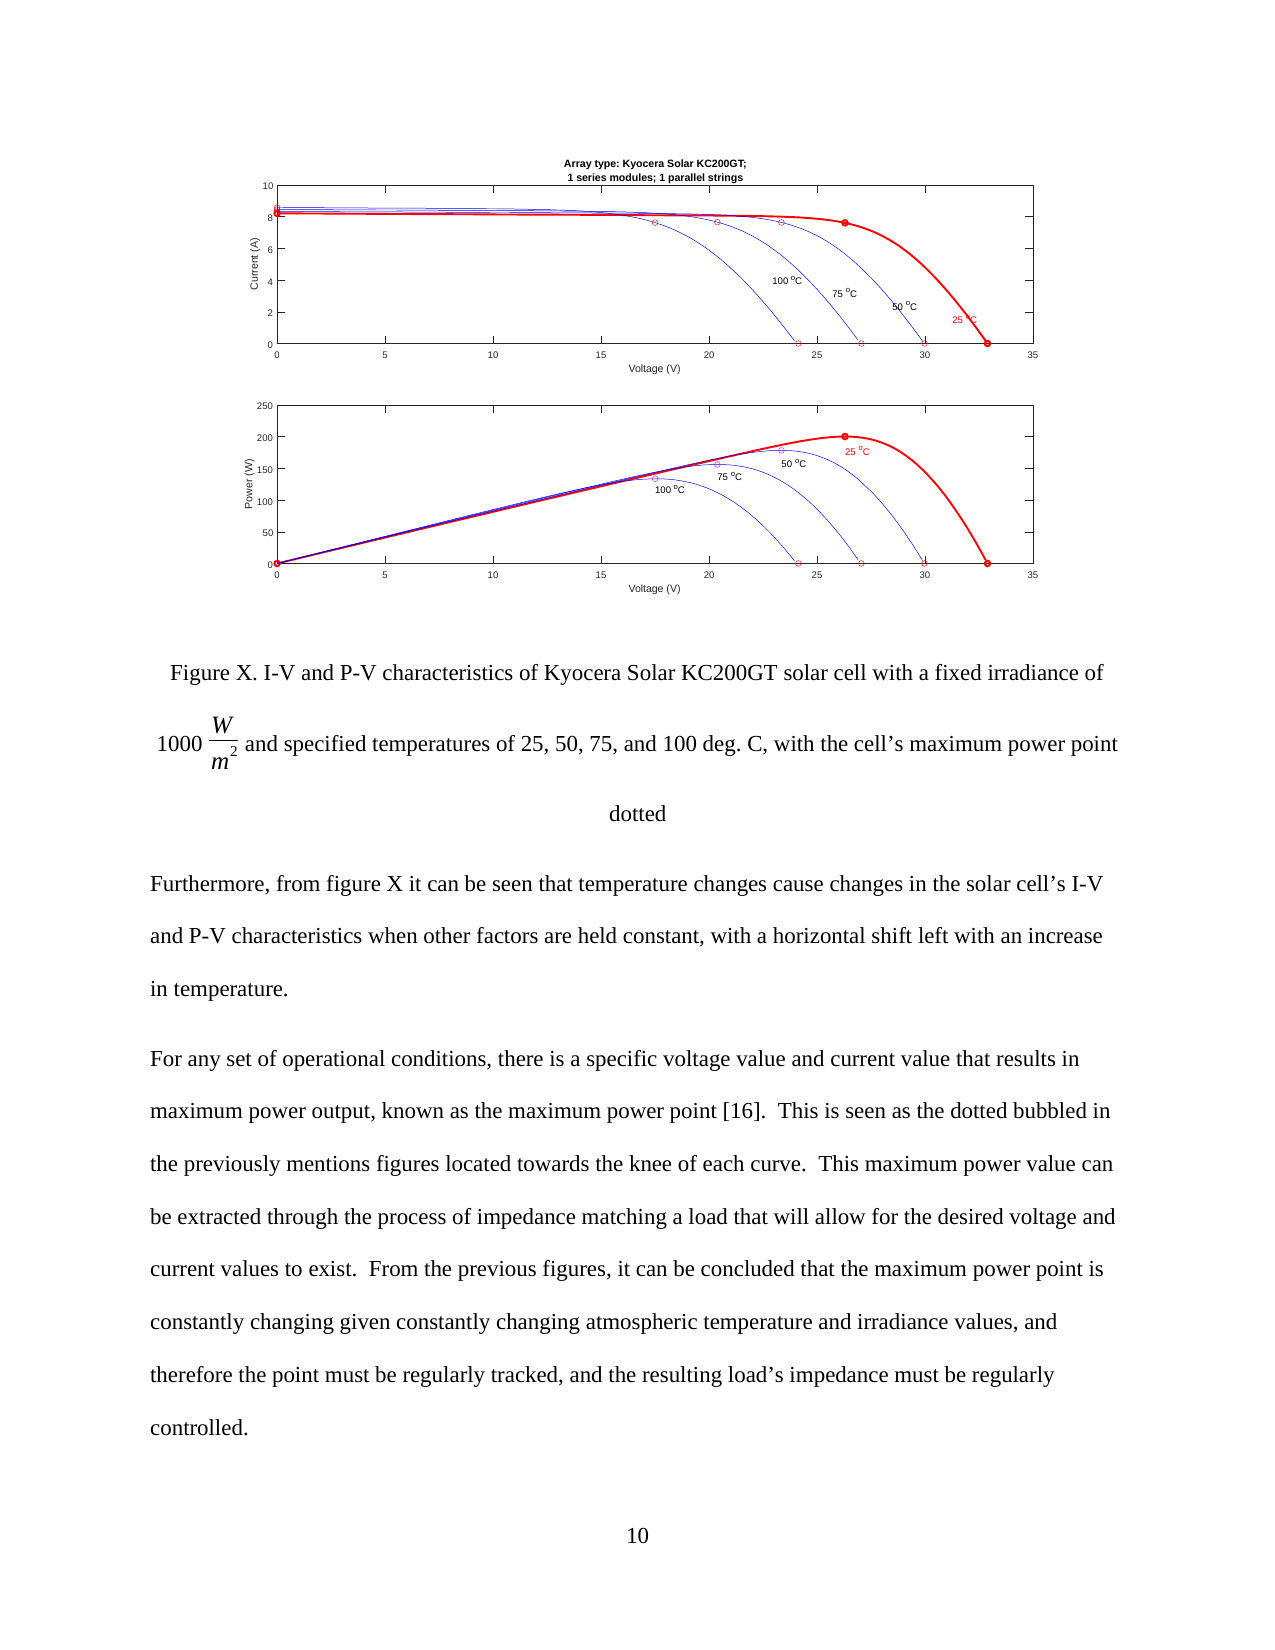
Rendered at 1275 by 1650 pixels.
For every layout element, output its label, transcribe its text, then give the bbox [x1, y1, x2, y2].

text For any set of operational conditions, there is a specific voltage value and current value that results in maximum power output, known as the maximum power point [16]. This is seen as the dotted bubbled in the previously mentions figures located towards the knee of each curve. This maximum power value can be extracted through the process of impedance matching a load that will allow for the desired voltage and current values to exist. From the previous figures, it can be concluded that the maximum power point is constantly changing given constantly changing atmospheric temperature and irradiance values, and therefore the point must be regularly tracked, and the resulting load’s impedance must be regularly controlled. [150, 1044, 1125, 1440]
text Furthermore, from figure X it can be seen that temperature changes cause changes in the solar cell’s I-V and P-V characteristics when other factors are held constant, with a horizontal shift left with an increase in temperature. [150, 870, 1125, 1002]
text Figure X. I-V and P-V characteristics of Kyocera Solar KC200GT solar cell with a fixed irradiance of 1000 and specified temperatures of 25, 50, 75, and 100 deg. C, with the cell’s maximum power point dotted [150, 659, 1125, 827]
